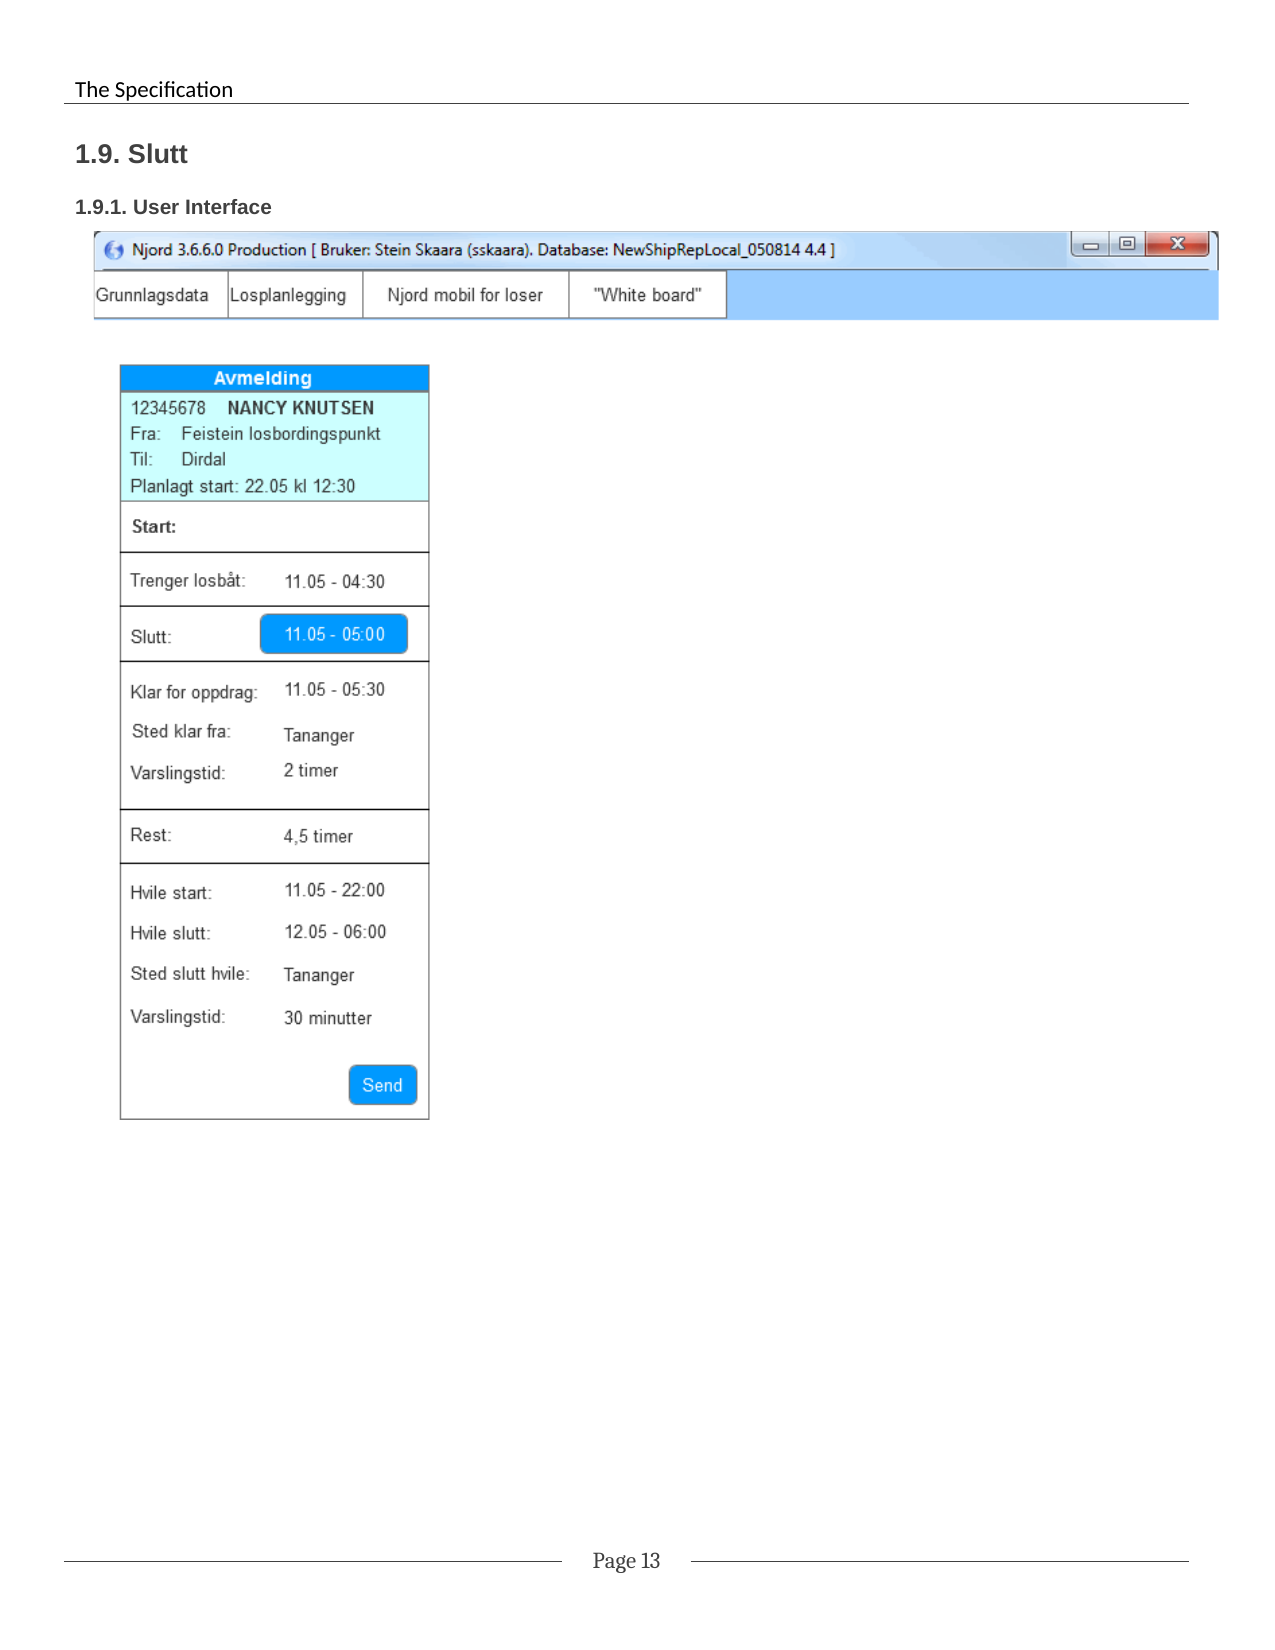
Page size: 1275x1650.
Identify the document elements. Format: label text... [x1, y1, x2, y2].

subtitle User Interface [75, 194, 1200, 218]
subtitle Slutt [75, 138, 1200, 169]
